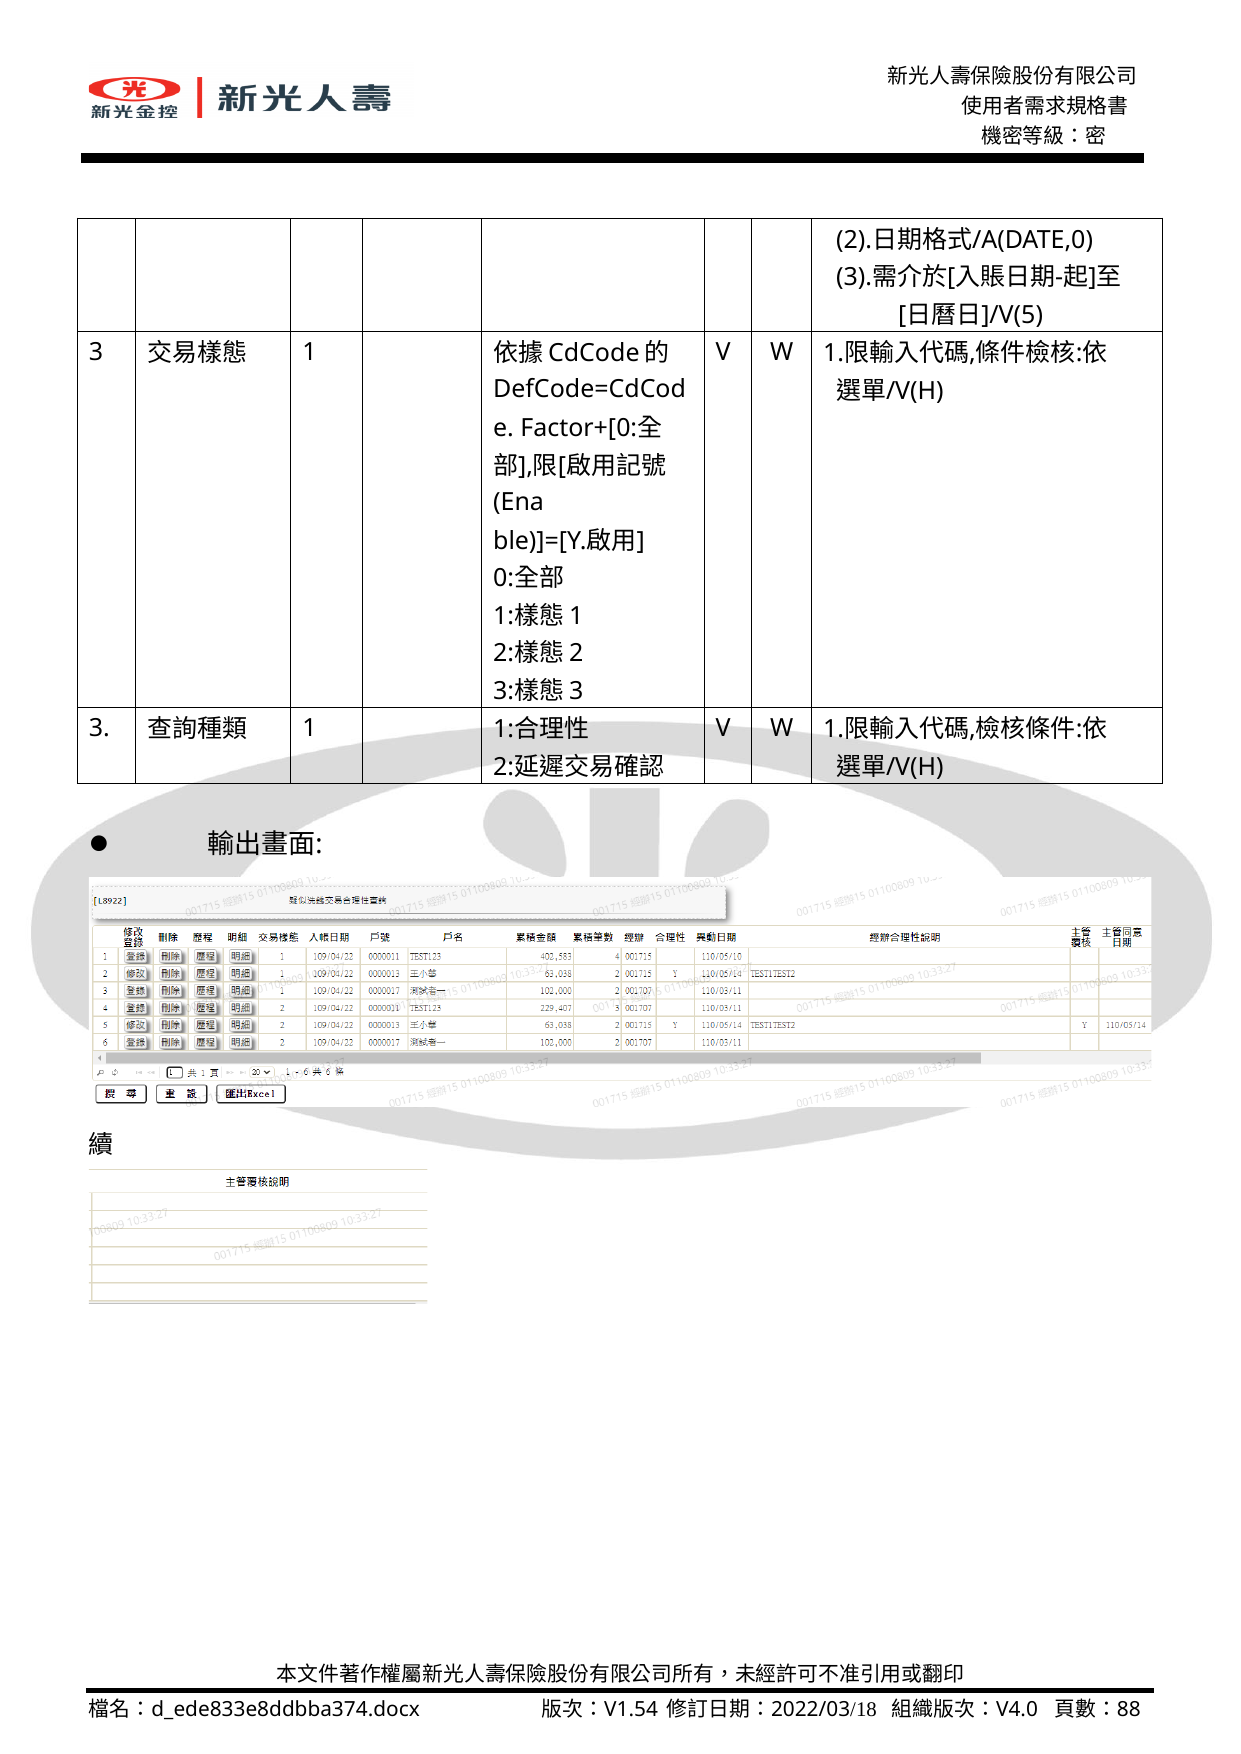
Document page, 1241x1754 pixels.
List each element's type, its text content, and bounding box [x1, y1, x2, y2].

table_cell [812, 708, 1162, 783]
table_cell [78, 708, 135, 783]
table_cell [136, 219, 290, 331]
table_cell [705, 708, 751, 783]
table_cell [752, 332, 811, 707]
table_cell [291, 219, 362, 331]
picture [25, 713, 1215, 1166]
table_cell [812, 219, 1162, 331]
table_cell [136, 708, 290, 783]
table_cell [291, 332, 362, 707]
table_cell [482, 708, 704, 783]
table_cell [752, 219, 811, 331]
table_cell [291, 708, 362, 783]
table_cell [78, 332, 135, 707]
picture [88, 61, 414, 118]
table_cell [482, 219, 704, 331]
list 輸出畫面: [89, 822, 1152, 861]
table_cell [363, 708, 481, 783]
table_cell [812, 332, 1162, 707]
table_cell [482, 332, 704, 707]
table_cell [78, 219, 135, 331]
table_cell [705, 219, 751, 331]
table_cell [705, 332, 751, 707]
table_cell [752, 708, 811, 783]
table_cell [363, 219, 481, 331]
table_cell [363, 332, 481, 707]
text 續 [89, 1123, 1152, 1161]
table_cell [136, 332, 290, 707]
picture [88, 1168, 428, 1304]
